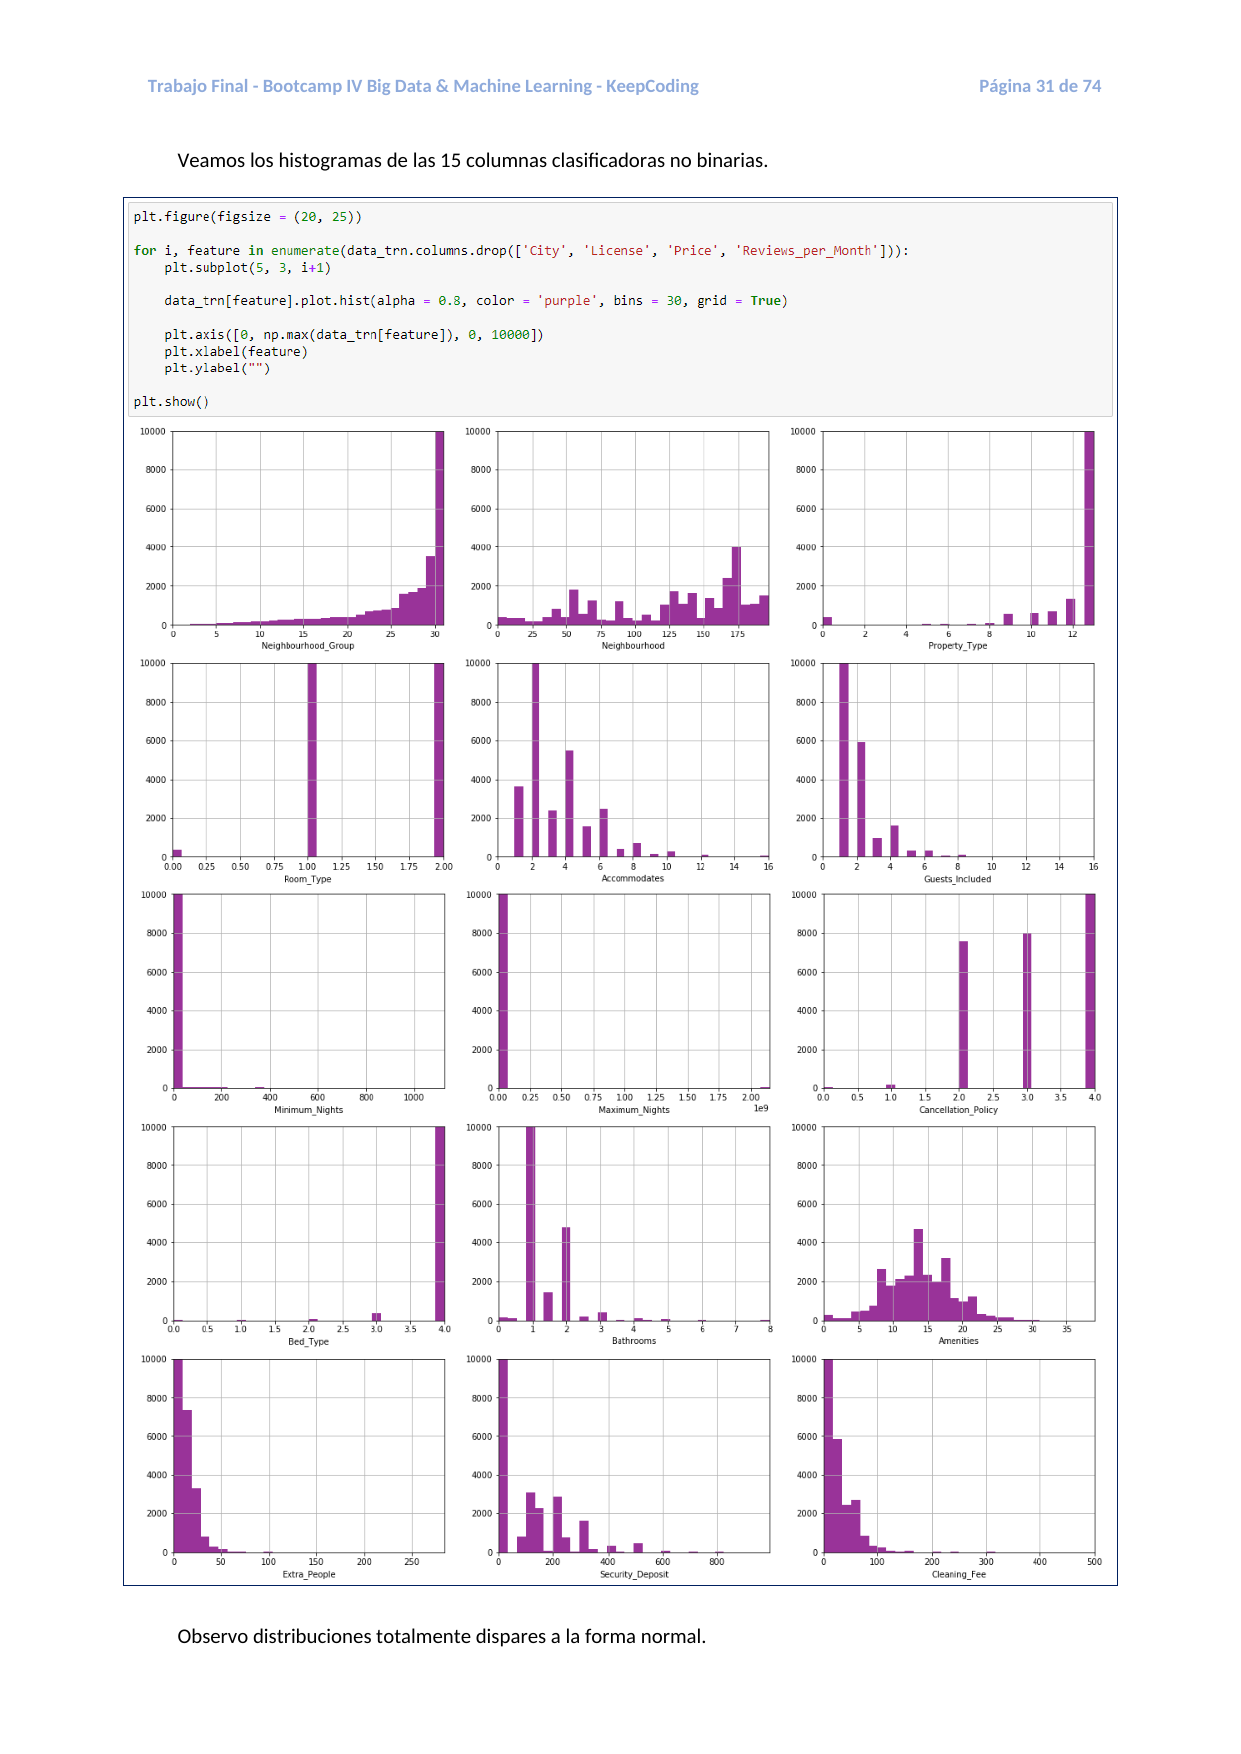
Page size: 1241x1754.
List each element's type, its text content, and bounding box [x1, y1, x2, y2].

text Veamos los histogramas de las 15 columnas clasificadoras no binarias. [177, 148, 1063, 173]
text Observo distribuciones totalmente dispares a la forma normal. [177, 1586, 1063, 1648]
picture [124, 198, 1117, 1585]
